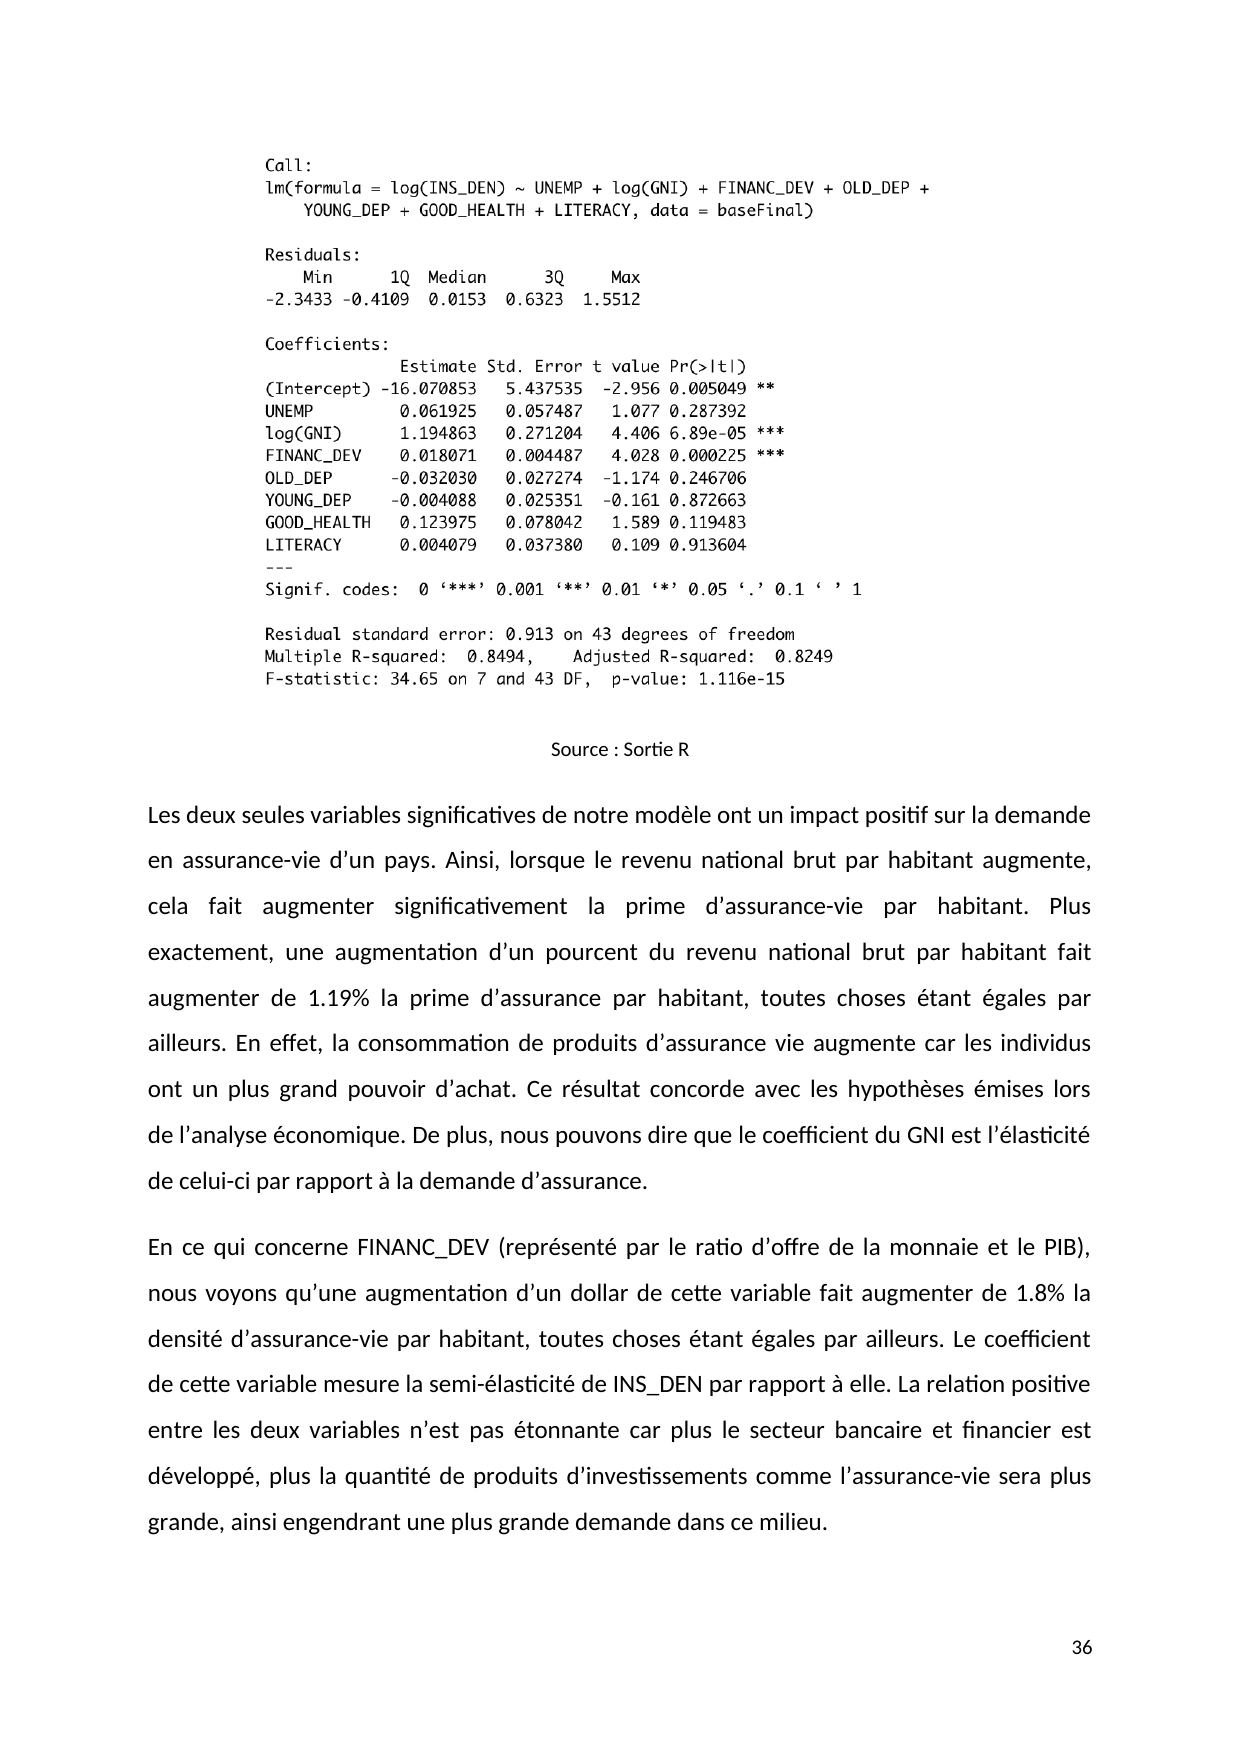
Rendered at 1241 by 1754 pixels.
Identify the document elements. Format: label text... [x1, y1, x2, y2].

text Figure 11 : Sommaire des résultats du modèle final [148, 1139, 1093, 1169]
text Après ces tests, avec la confirmation que toutes nos variables sont bel et bien exogènes, nous pouvons interpréter le modèle final soit : [148, 488, 1093, 565]
text Ce modèle est obtenu du sommaire des résultats (Figure 11) nous voyons que le coefficient de détermination est 0.8494 (l’ajusté étant de 0.8249). Ce résultat nous semble très satisfaisant. Avec uniquement 7 variables nous sommes capable d’expliquer 84.94% de la variation de l’INS_DEN. La p-valeur du test de Fisher est 1.116 e-15, une valeur étant plus petite que 0.01 à 1% de tolérance. Ceci suggère qu’il existe au moins une variable significative à la densité d’assurance-vie, soit la prime d’assurance par habitant. Effectivement, si nous regardons plus en détails les variables, nous voyons que log(GNI), et FINAN_DEV sont les plus significatives (au seuil de 1%) par rapport à notre variable expliquée. Les autres variables ne toutefois pas significatives, et cela même au seuil de 10%. [148, 706, 1093, 1103]
text log(INS_DEN) ~ 0.061925*(UNEMP)t + 1.194863*(log(GNI)))t + 0.018071*(FINANC_DEV)t – 0.032030*(OLD_DEP)t - 0.004088*(YOUNG_DEP)t +0.123975*(FINANC_DEV)t + 0.004079*(LITERACY)t + ε, [148, 605, 1093, 668]
text Figure 10 nous affiche les résultats des tests effectués. Le test de Weak Instrument pour la variable de FINANC_DEV est satisfait au seuil de 5% avec une p-valeur de 0.0087, tandis que celui de GOOD_HEALTH est satisfait au seuil de 1%. Ces résultats confirment que URBAN_POP et LIFE_EXP sont de bons instruments. En faisant le test de Wu-Haussman toutefois nous voyons que nos variables FINANC_DEV et GOOD_HEALTH qui étaient suspectés d’endogénéité sont en fait exogène. En effet, la p-valeur du test (0.1228) est supérieur à 0.05 ou 0.1 à leurs seuils respectifs. [148, 148, 1093, 452]
